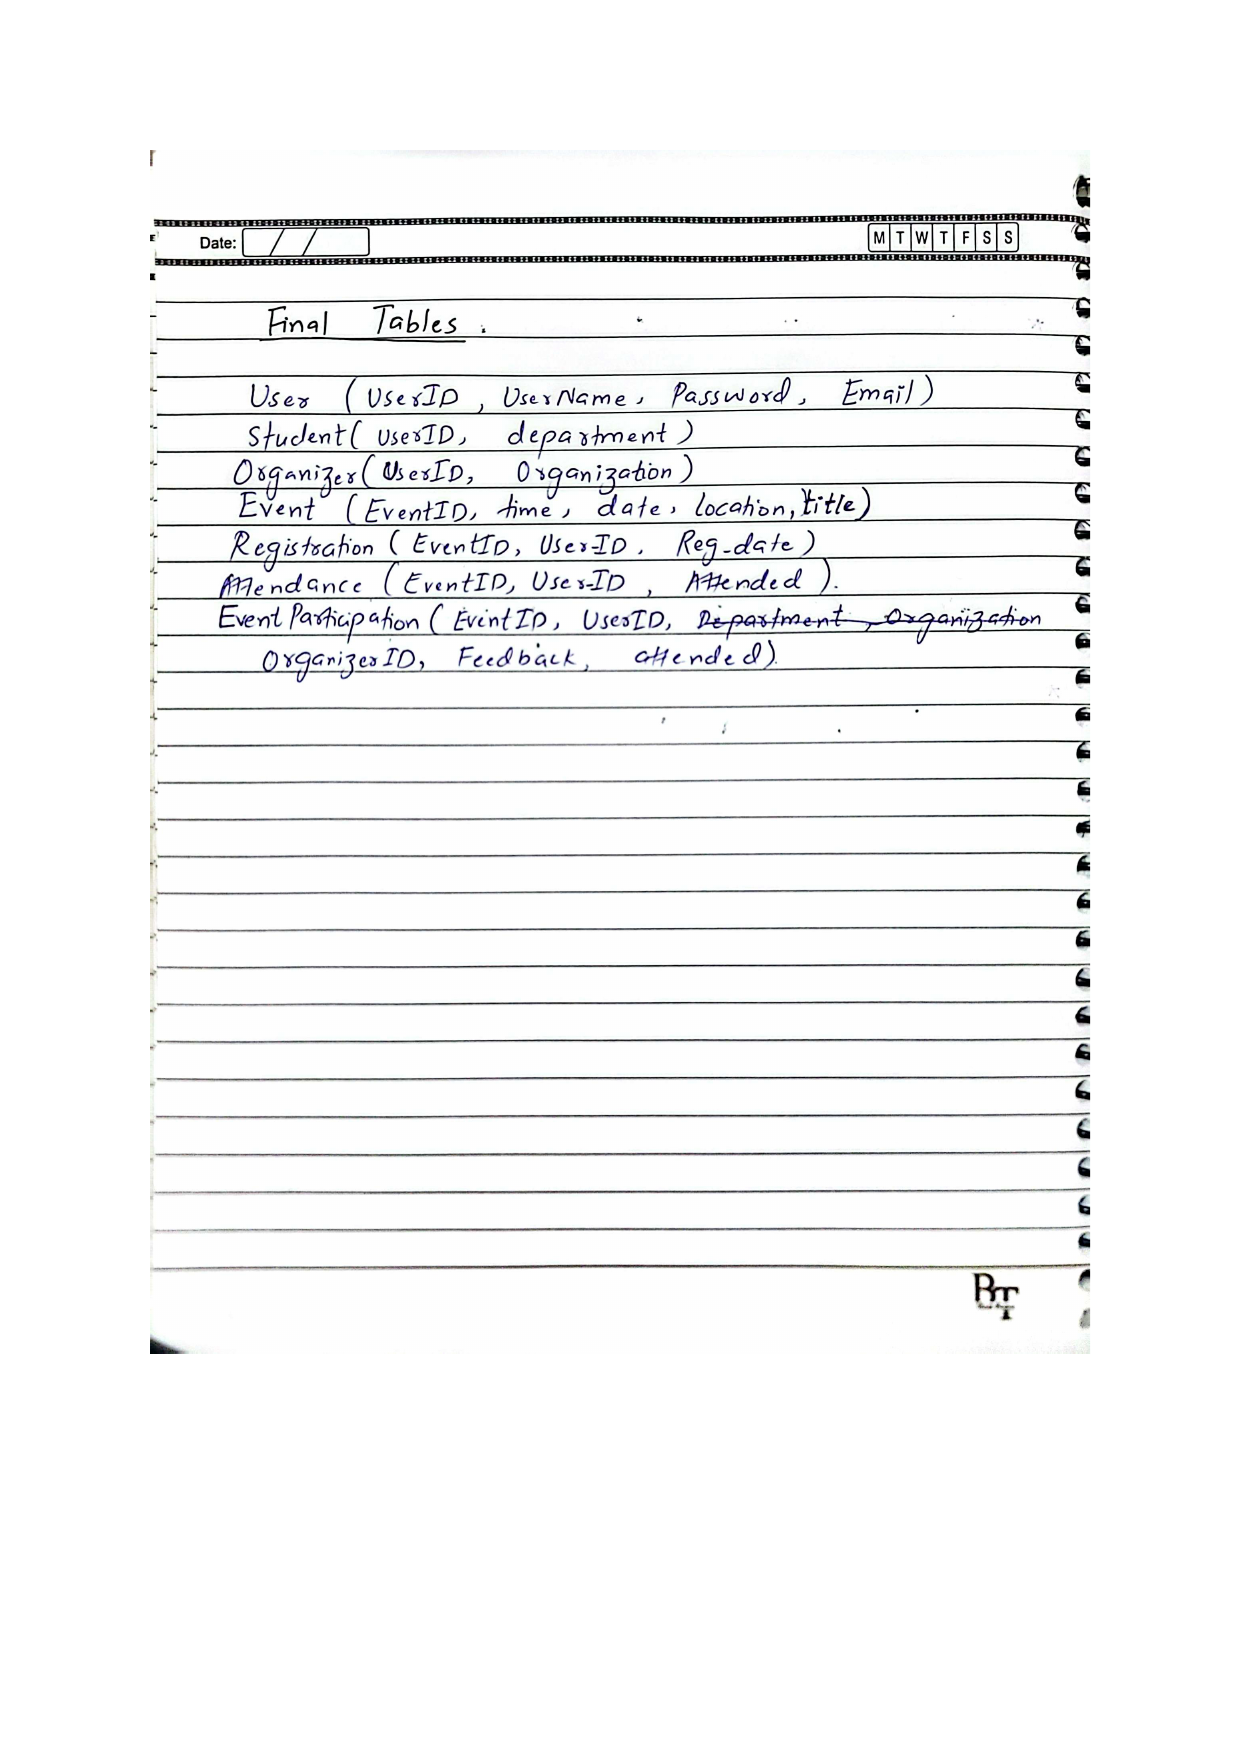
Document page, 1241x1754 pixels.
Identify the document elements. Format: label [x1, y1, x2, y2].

picture [150, 150, 1091, 1354]
